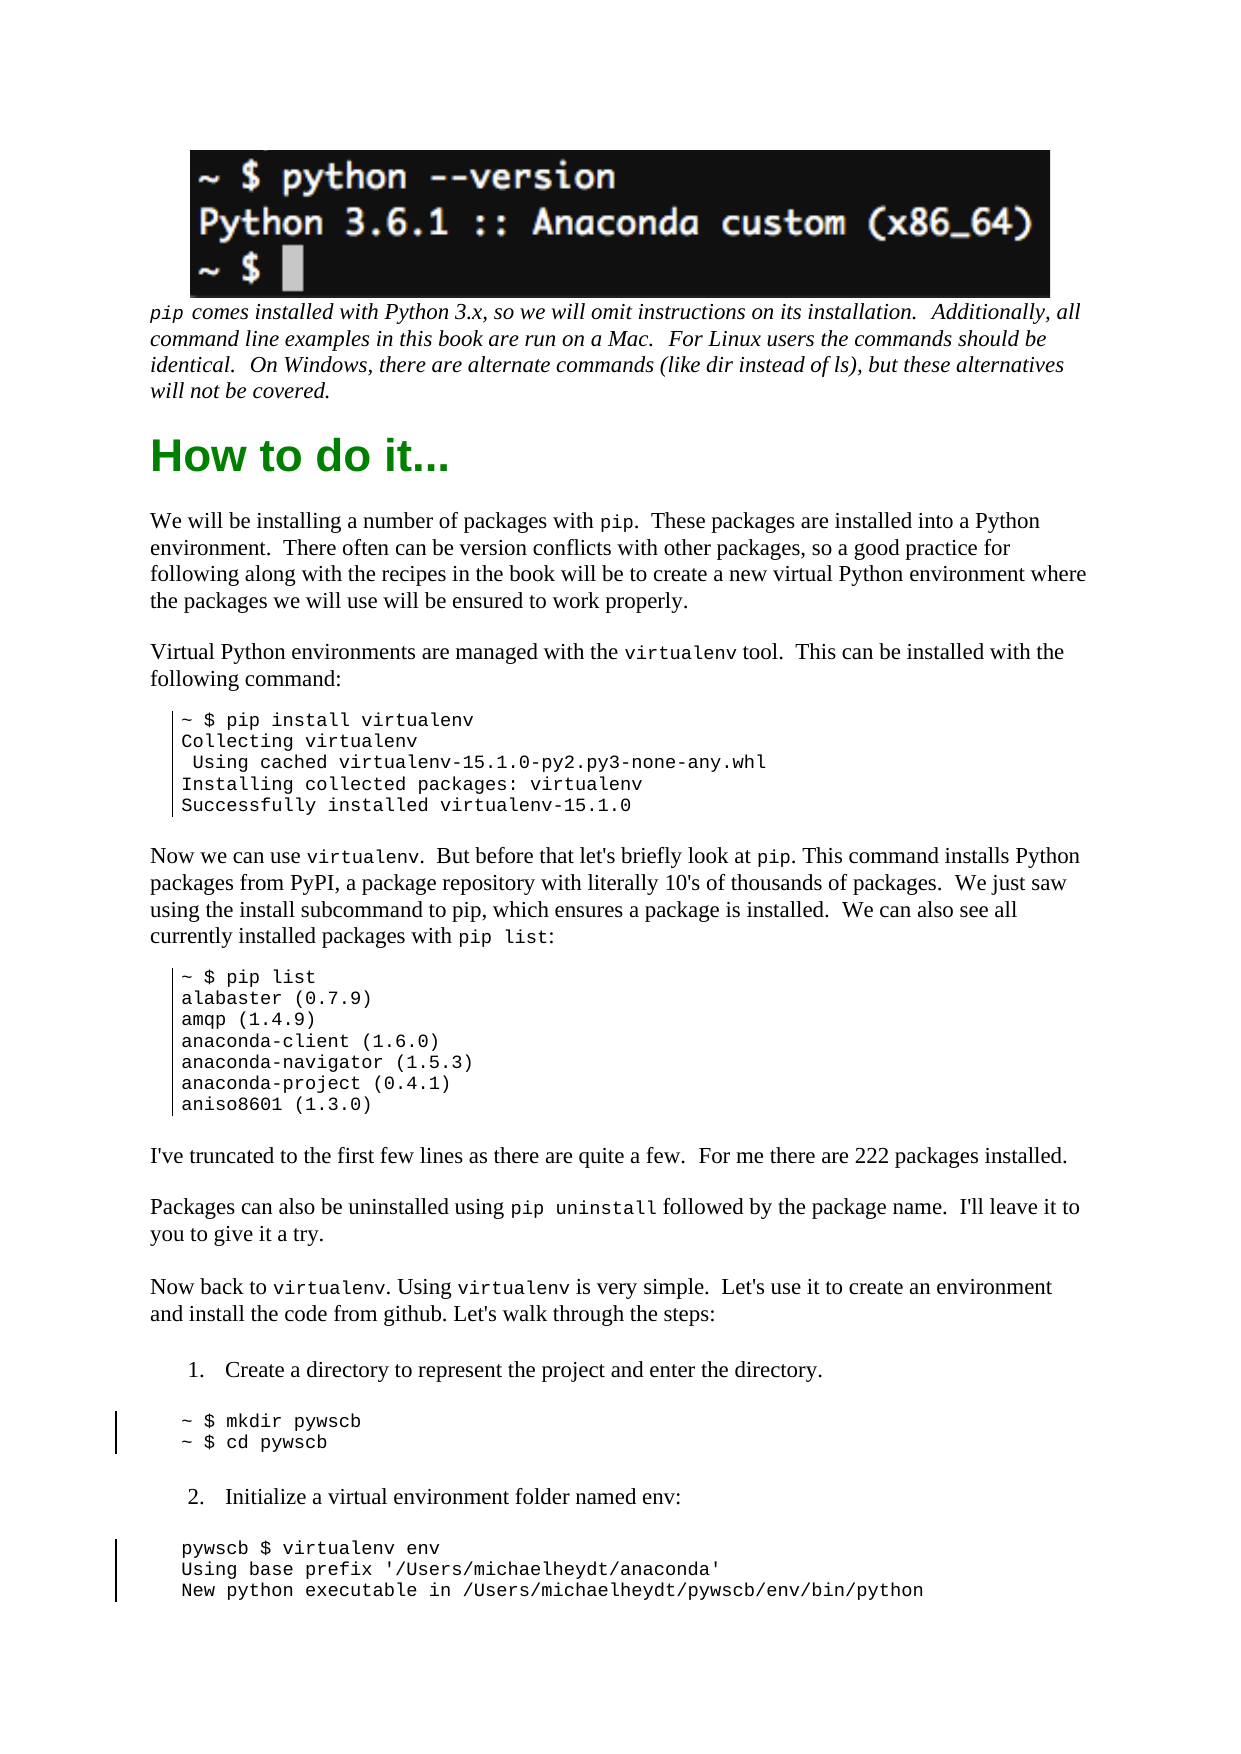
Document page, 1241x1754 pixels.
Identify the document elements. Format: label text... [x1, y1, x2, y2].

text ~ $ mkdir pywscb ~ $ cd pywscb [117, 1411, 1090, 1454]
text ~ $ pip list alabaster (0.7.9) amqp (1.4.9) anaconda-client (1.6.0) anaconda-navigator (1.5.3) anaconda-project (0.4.1) aniso8601 (1.3.0) [173, 968, 1090, 1116]
text Virtual Python environments are managed with the virtualenv tool. This can be installed with the following command: [150, 638, 1090, 692]
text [115, 1538, 1090, 1602]
text Now we can use virtualenv. But before that let's briefly look at pip. This command installs Python packages from PyPI, a package repository with literally 10's of thousands of packages. We just saw using the install subcommand to pip, which ensures a package is installed. We can also see all currently installed packages with pip list: [150, 842, 1090, 949]
text pip comes installed with Python 3.x, so we will omit instructions on its installation. Additionally, all command line examples in this book are run on a Mac. For Linux users the commands should be identical. On Windows, there are alternate commands (like dir instead of ls), but these alternatives will not be covered. [150, 298, 1090, 404]
list Create a directory to represent the project and enter the directory. [187, 1356, 1090, 1382]
list Initialize a virtual environment folder named env: [187, 1483, 1090, 1509]
text I've truncated to the first few lines as there are quite a few. For me there are 222 packages installed. [150, 1141, 1090, 1168]
picture [190, 150, 1051, 298]
subtitle How to do it... [150, 429, 1090, 482]
text We will be installing a number of packages with pip. These packages are installed into a Python environment. There often can be version conflicts with other packages, so a good practice for following along with the recipes in the book will be to create a new virtual Python environment where the packages we will use will be ensured to work properly. [150, 507, 1090, 613]
text Packages can also be uninstalled using pip uninstall followed by the package name. I'll leave it to you to give it a try. Now back to virtualenv. Using virtualenv is very simple. Let's use it to create an environment and install the code from github. Let's walk through the steps: [150, 1193, 1090, 1327]
text ~ $ pip install virtualenv Collecting virtualenv Using cached virtualenv-15.1.0-py2.py3-none-any.whl Installing collected packages: virtualenv Successfully installed virtualenv-15.1.0 [173, 711, 1090, 817]
